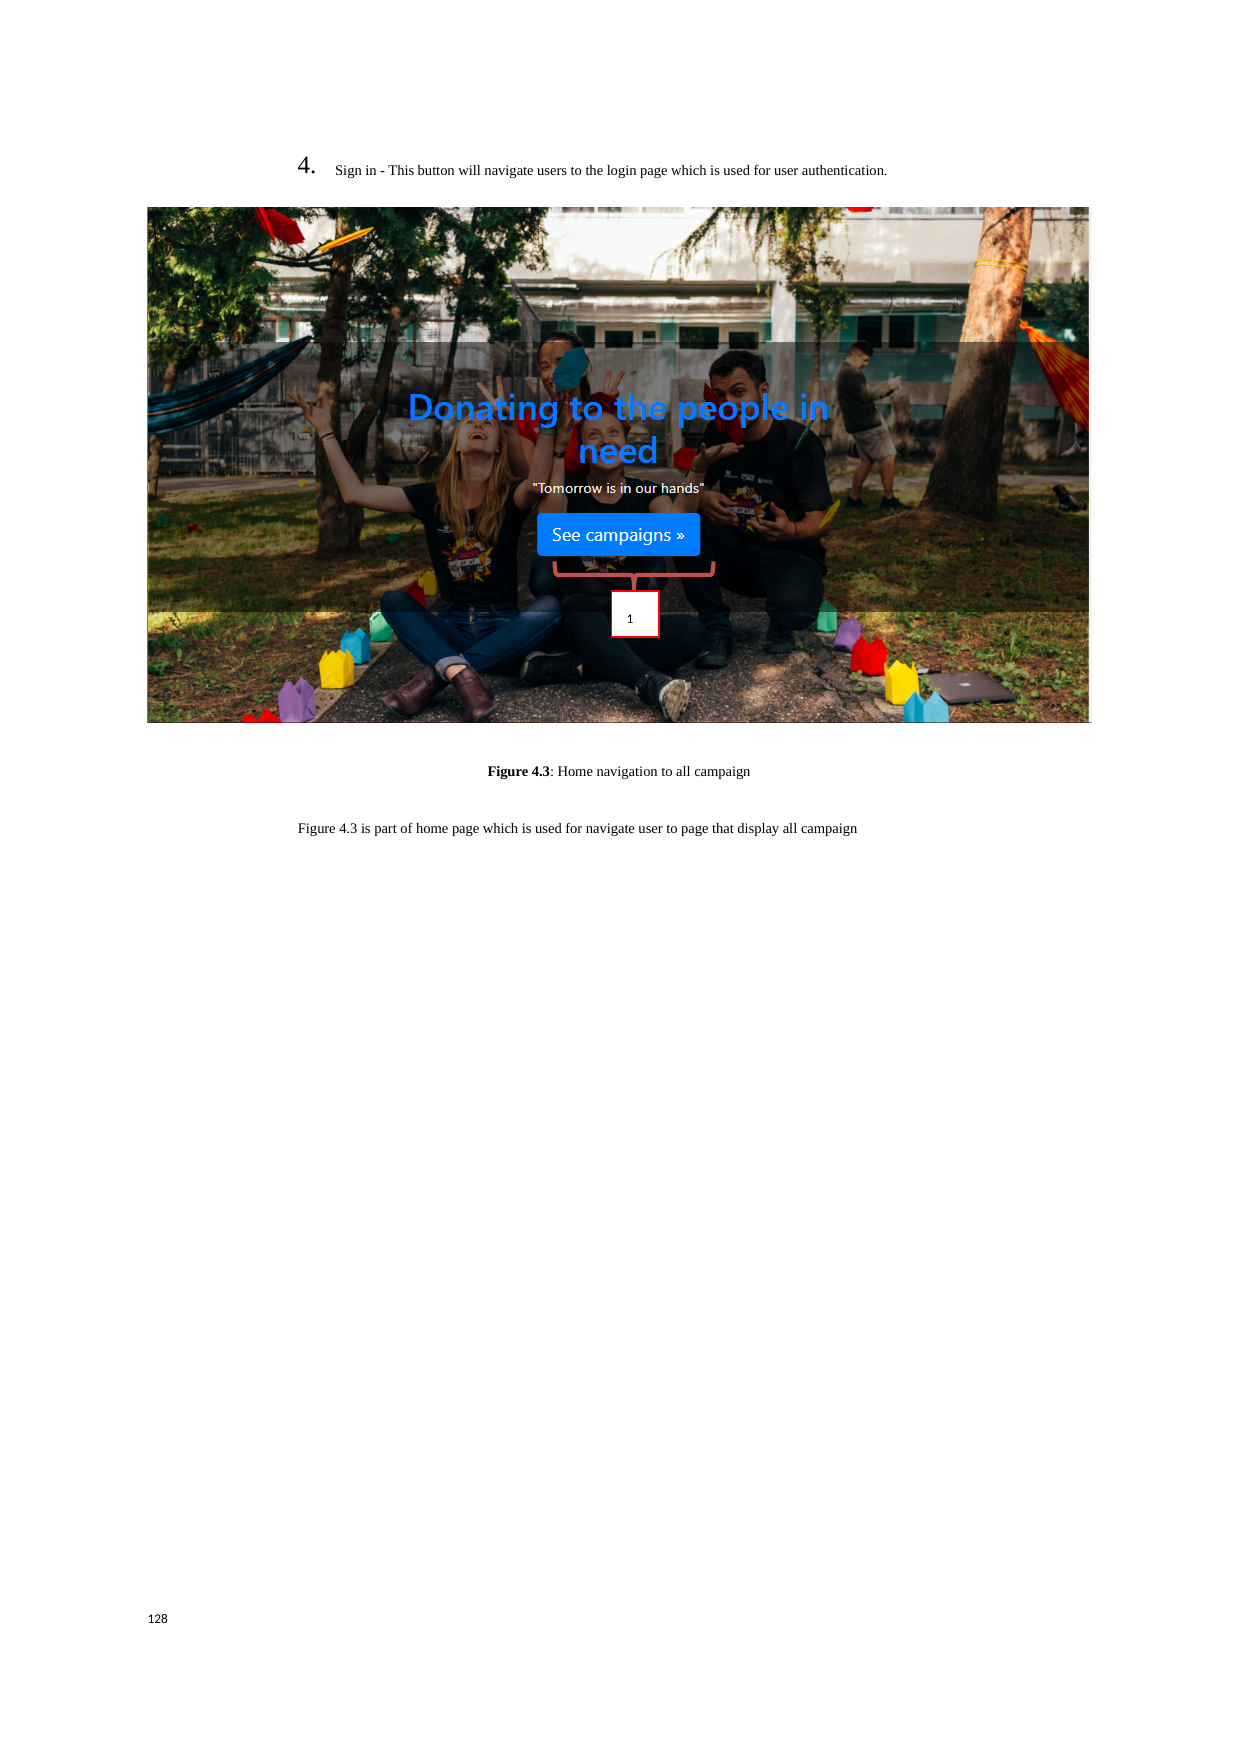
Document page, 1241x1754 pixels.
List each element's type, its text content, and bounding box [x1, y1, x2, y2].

text Figure 4.3: Home navigation to all campaign [147, 750, 1090, 779]
text Figure 4.3 is part of home page which is used for navigate user to page that display all campaign [223, 808, 1090, 837]
picture [147, 207, 1092, 723]
list Sign in - This button will navigate users to the login page which is used for user authentication. [297, 150, 1090, 179]
